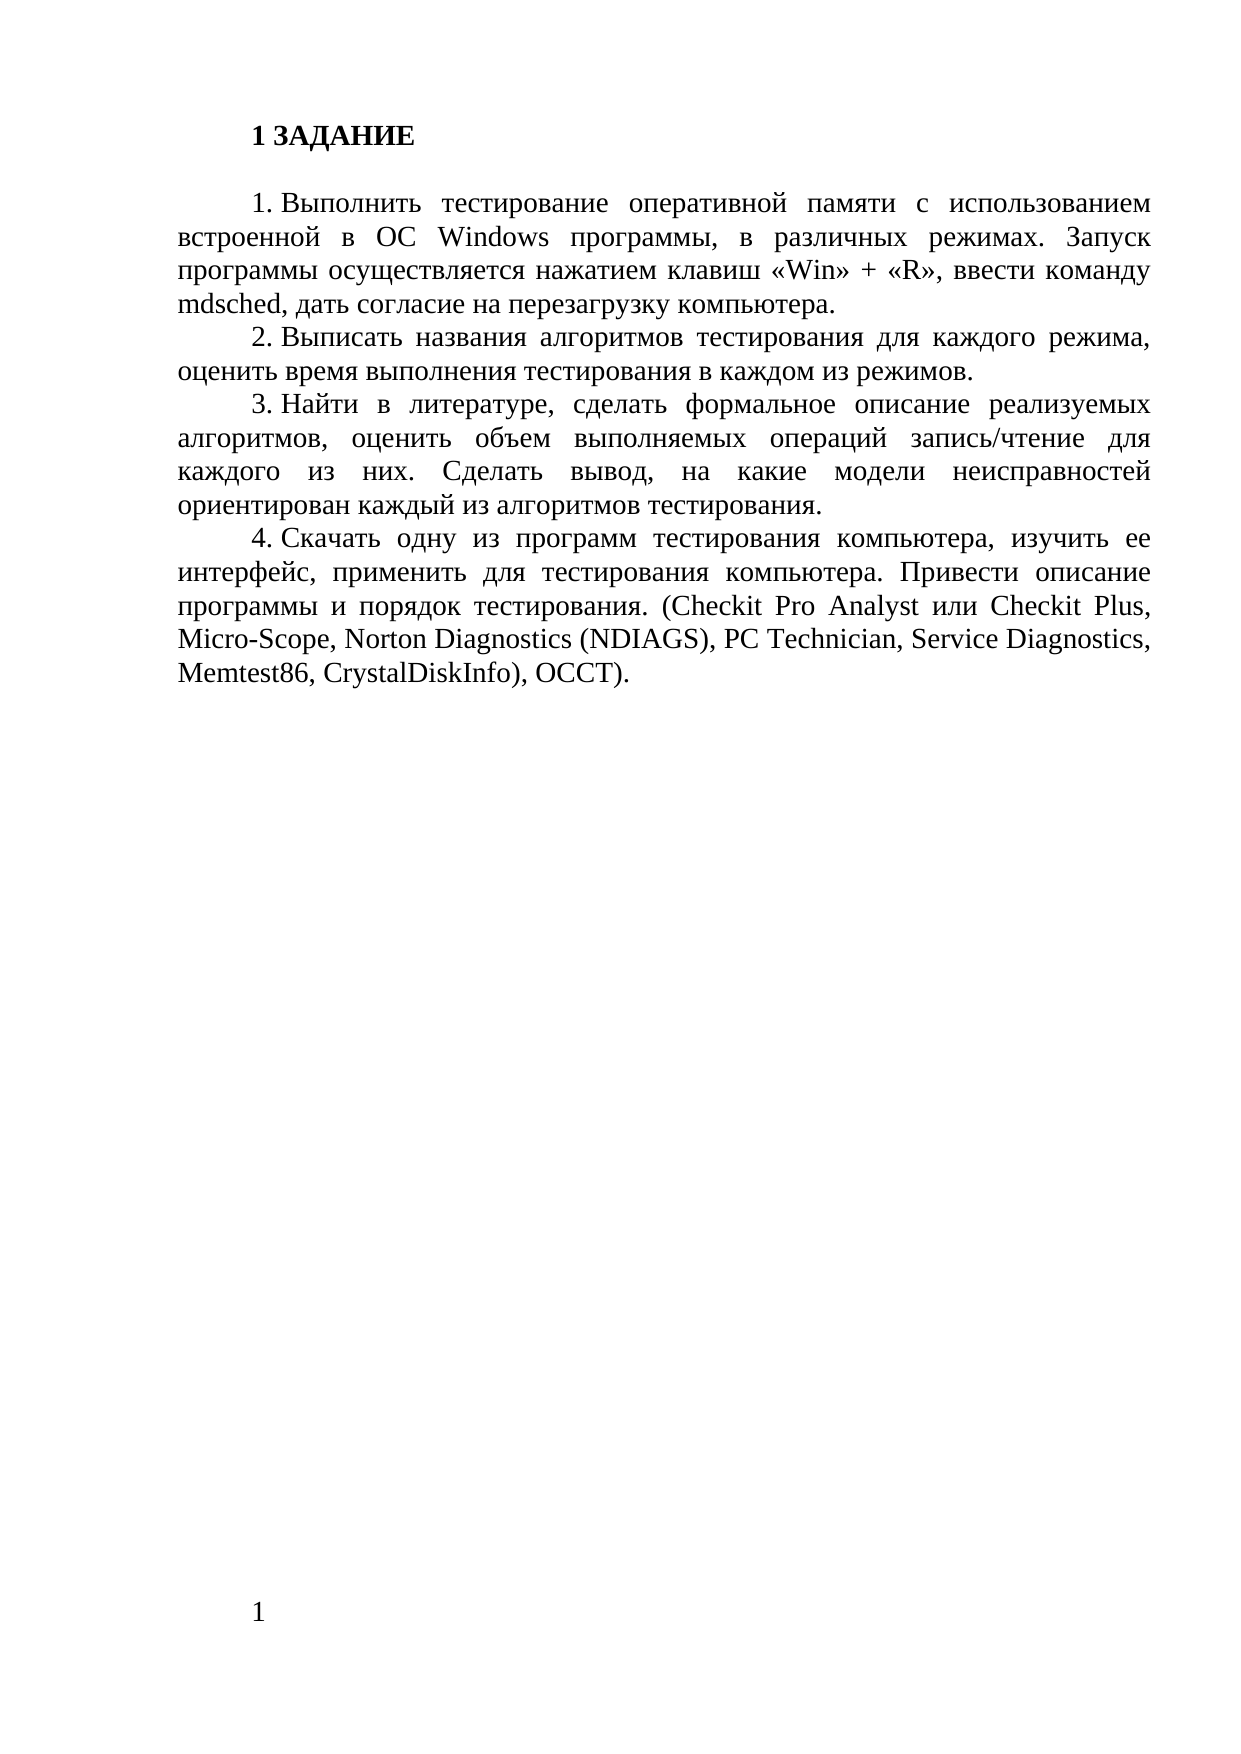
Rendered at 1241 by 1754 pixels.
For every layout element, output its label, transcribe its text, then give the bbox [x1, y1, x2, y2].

list Найти в литературе, сделать формальное описание реализуемых алгоритмов, оценить объем выполняемых операций запись/чтение для каждого из них. Сделать вывод, на какие модели неисправностей ориентирован каждый из алгоритмов тестирования. [177, 386, 1152, 521]
list Выписать названия алгоритмов тестирования для каждого режима, оценить время выполнения тестирования в каждом из режимов. [177, 319, 1152, 386]
list Скачать одну из программ тестирования компьютера, изучить ее интерфейс, применить для тестирования компьютера. Привести описание программы и порядок тестирования. (Checkit Pro Analyst или Checkit Plus, Micro-Scope, Norton Diagnostics (NDIAGS), PC Technician, Service Diagnostics, Memtest86, CrystalDiskInfo), OCCT). [177, 521, 1152, 688]
subtitle 1 ЗАДАНИЕ [251, 118, 1152, 152]
list Выполнить тестирование оперативной памяти с использованием встроенной в ОС Windows программы, в различных режимах. Запуск программы осуществляется нажатием клавиш «Win» + «R», ввести команду mdsched, дать согласие на перезагрузку компьютера. [177, 185, 1152, 319]
